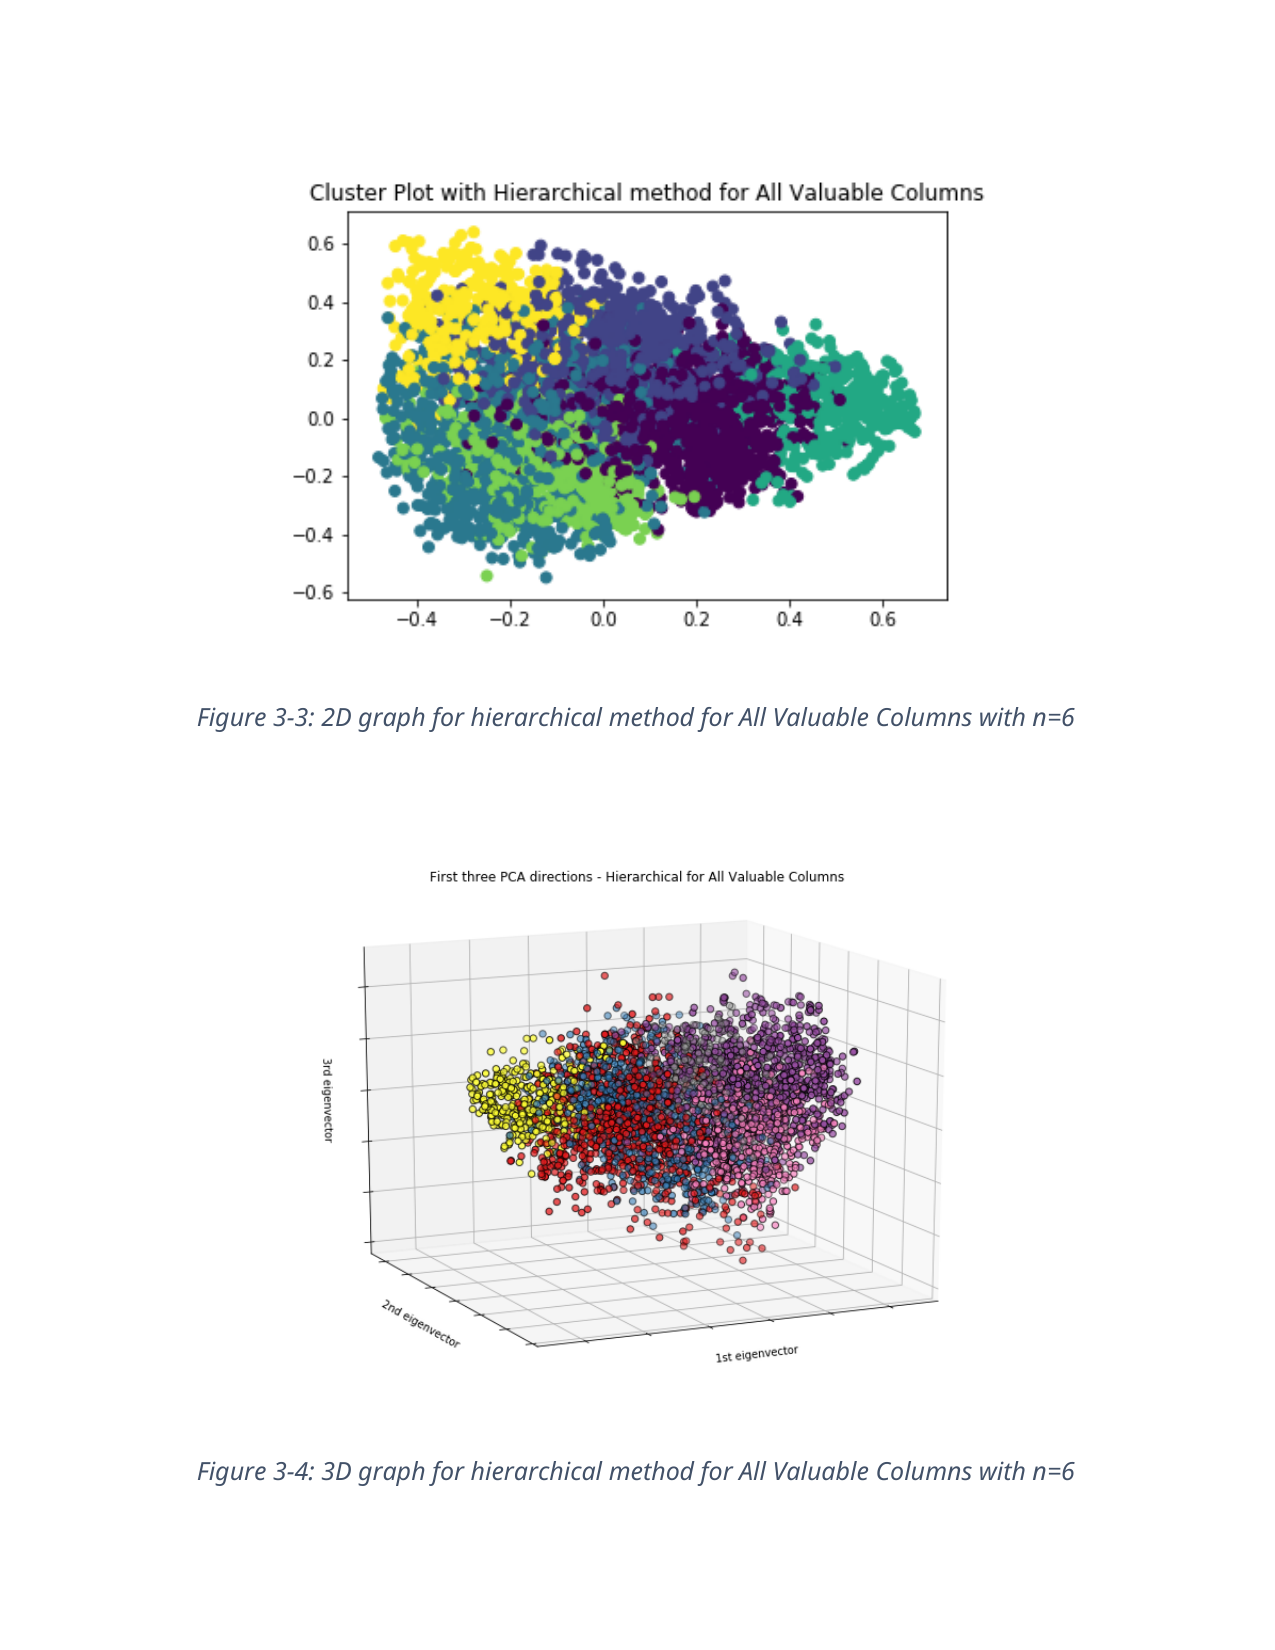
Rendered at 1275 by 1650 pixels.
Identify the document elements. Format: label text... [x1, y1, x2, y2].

text Figure 3-3: 2D graph for hierarchical method for All Valuable Columns with n=6 [150, 699, 1125, 733]
picture [252, 150, 1023, 664]
text Figure 3-4: 3D graph for hierarchical method for All Valuable Columns with n=6 [150, 1453, 1125, 1487]
picture [254, 843, 1021, 1418]
